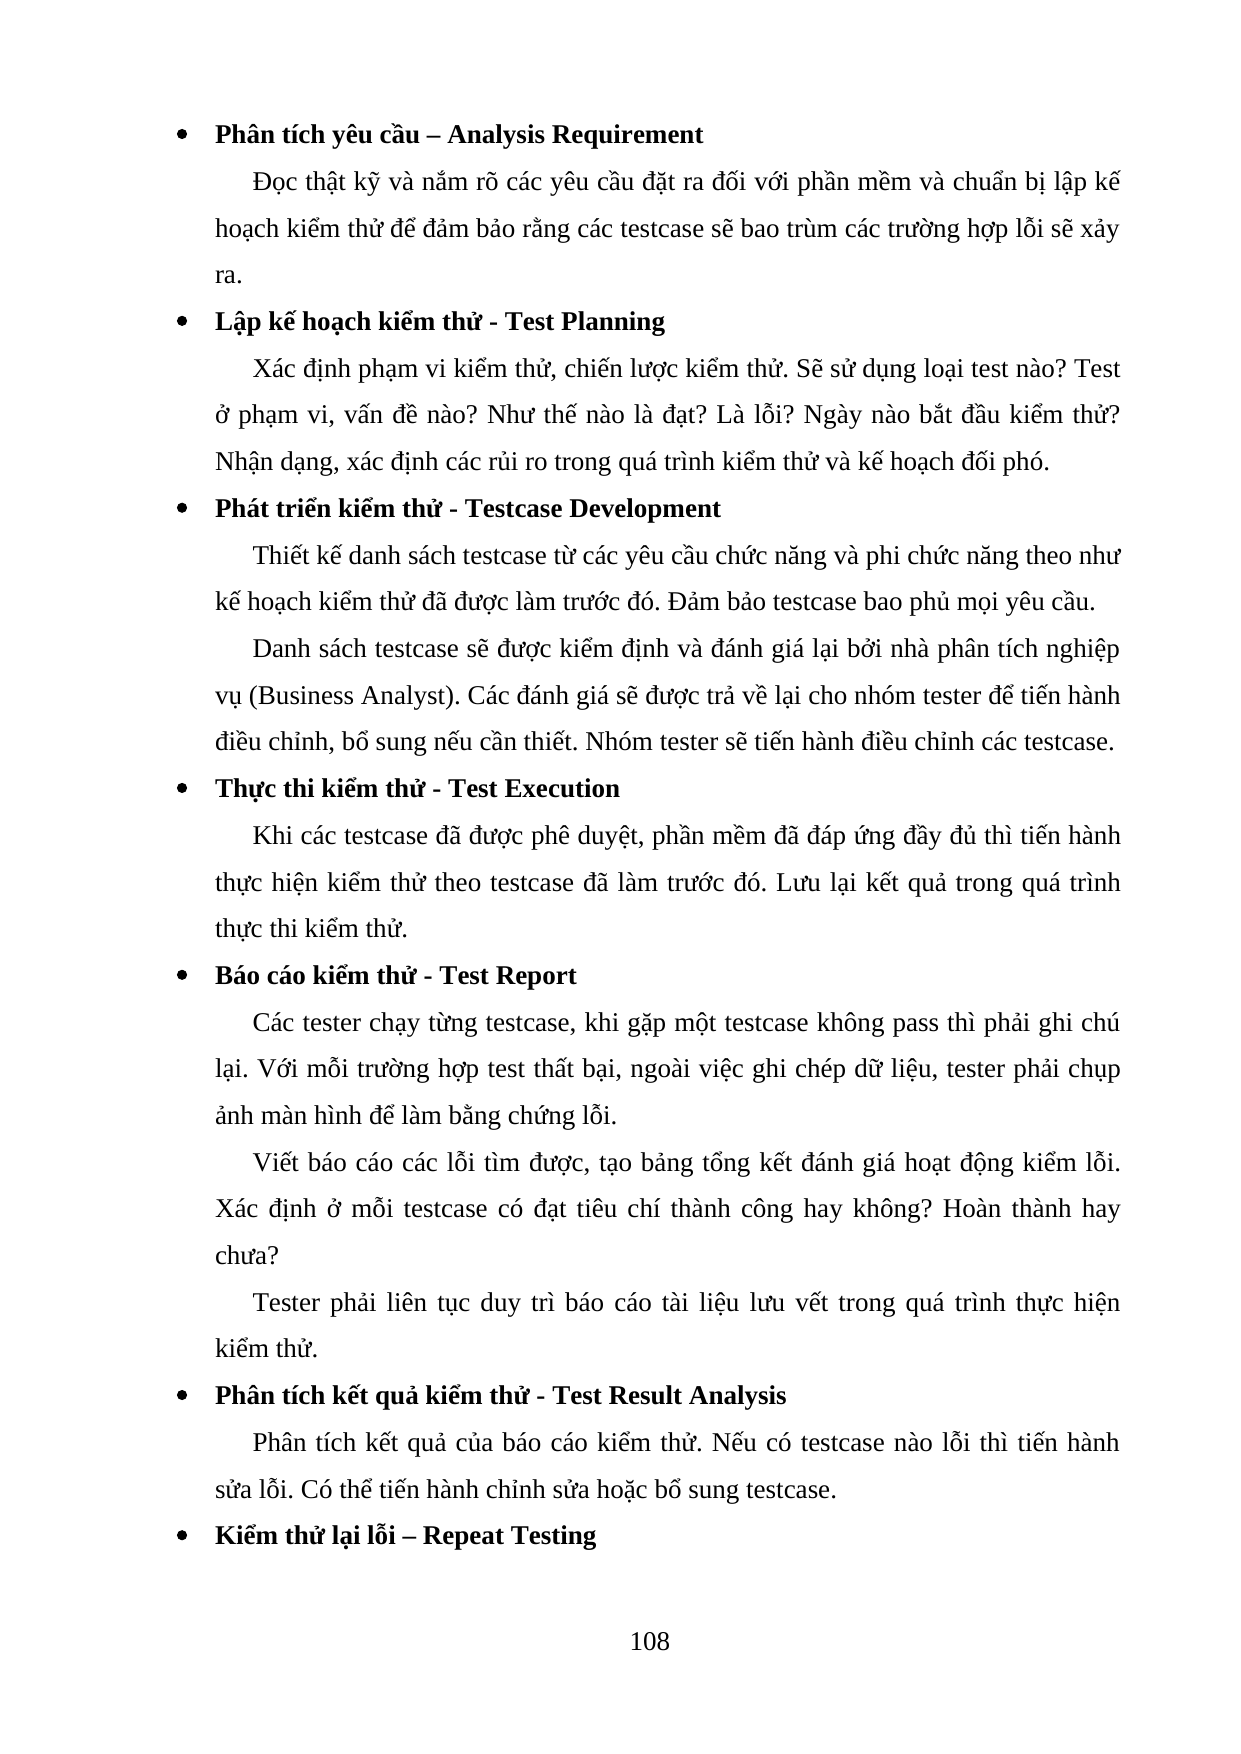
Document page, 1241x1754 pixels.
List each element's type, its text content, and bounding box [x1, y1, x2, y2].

list Viết báo cáo các lỗi tìm được, tạo bảng tổng kết đánh giá hoạt động kiểm lỗi. Xác định ở mỗi testcase có đạt tiêu chí thành công hay không? Hoàn thành hay chưa? [215, 1146, 1122, 1270]
list Đọc thật kỹ và nắm rõ các yêu cầu đặt ra đối với phần mềm và chuẩn bị lập kế hoạch kiểm thử để đảm bảo rằng các testcase sẽ bao trùm các trường hợp lỗi sẽ xảy ra. [215, 165, 1122, 289]
list Các tester chạy từng testcase, khi gặp một testcase không pass thì phải ghi chú lại. Với mỗi trường hợp test thất bại, ngoài việc ghi chép dữ liệu, tester phải chụp ảnh màn hình để làm bằng chứng lỗi. [215, 1006, 1122, 1130]
list Xác định phạm vi kiểm thử, chiến lược kiểm thử. Sẽ sử dụng loại test nào? Test ở phạm vi, vấn đề nào? Như thế nào là đạt? Là lỗi? Ngày nào bắt đầu kiểm thử? Nhận dạng, xác định các rủi ro trong quá trình kiểm thử và kế hoạch đối phó. [215, 352, 1122, 476]
list Khi các testcase đã được phê duyệt, phần mềm đã đáp ứng đầy đủ thì tiến hành thực hiện kiểm thử theo testcase đã làm trước đó. Lưu lại kết quả trong quá trình thực thi kiểm thử. [215, 819, 1122, 943]
list Phân tích kết quả của báo cáo kiểm thử. Nếu có testcase nào lỗi thì tiến hành sửa lỗi. Có thể tiến hành chỉnh sửa hoặc bổ sung testcase. [215, 1426, 1122, 1504]
list Thiết kế danh sách testcase từ các yêu cầu chức năng và phi chức năng theo như kế hoạch kiểm thử đã được làm trước đó. Đảm bảo testcase bao phủ mọi yêu cầu. [215, 539, 1122, 617]
list Phân tích kết quả kiểm thử - Test Result Analysis [177, 1379, 1122, 1410]
list Danh sách testcase sẽ được kiểm định và đánh giá lại bởi nhà phân tích nghiệp vụ (Business Analyst). Các đánh giá sẽ được trả về lại cho nhóm tester để tiến hành điều chỉnh, bổ sung nếu cần thiết. Nhóm tester sẽ tiến hành điều chỉnh các testcase. [215, 632, 1122, 757]
list Thực thi kiểm thử - Test Execution [177, 772, 1122, 803]
list Kiểm thử lại lỗi – Repeat Testing [177, 1519, 1122, 1551]
list Phân tích yêu cầu – Analysis Requirement [177, 118, 1122, 149]
list Phát triển kiểm thử - Testcase Development [177, 492, 1122, 523]
list Báo cáo kiểm thử - Test Report [177, 959, 1122, 990]
list Tester phải liên tục duy trì báo cáo tài liệu lưu vết trong quá trình thực hiện kiểm thử. [215, 1286, 1122, 1364]
list Lập kế hoạch kiểm thử - Test Planning [177, 305, 1122, 336]
